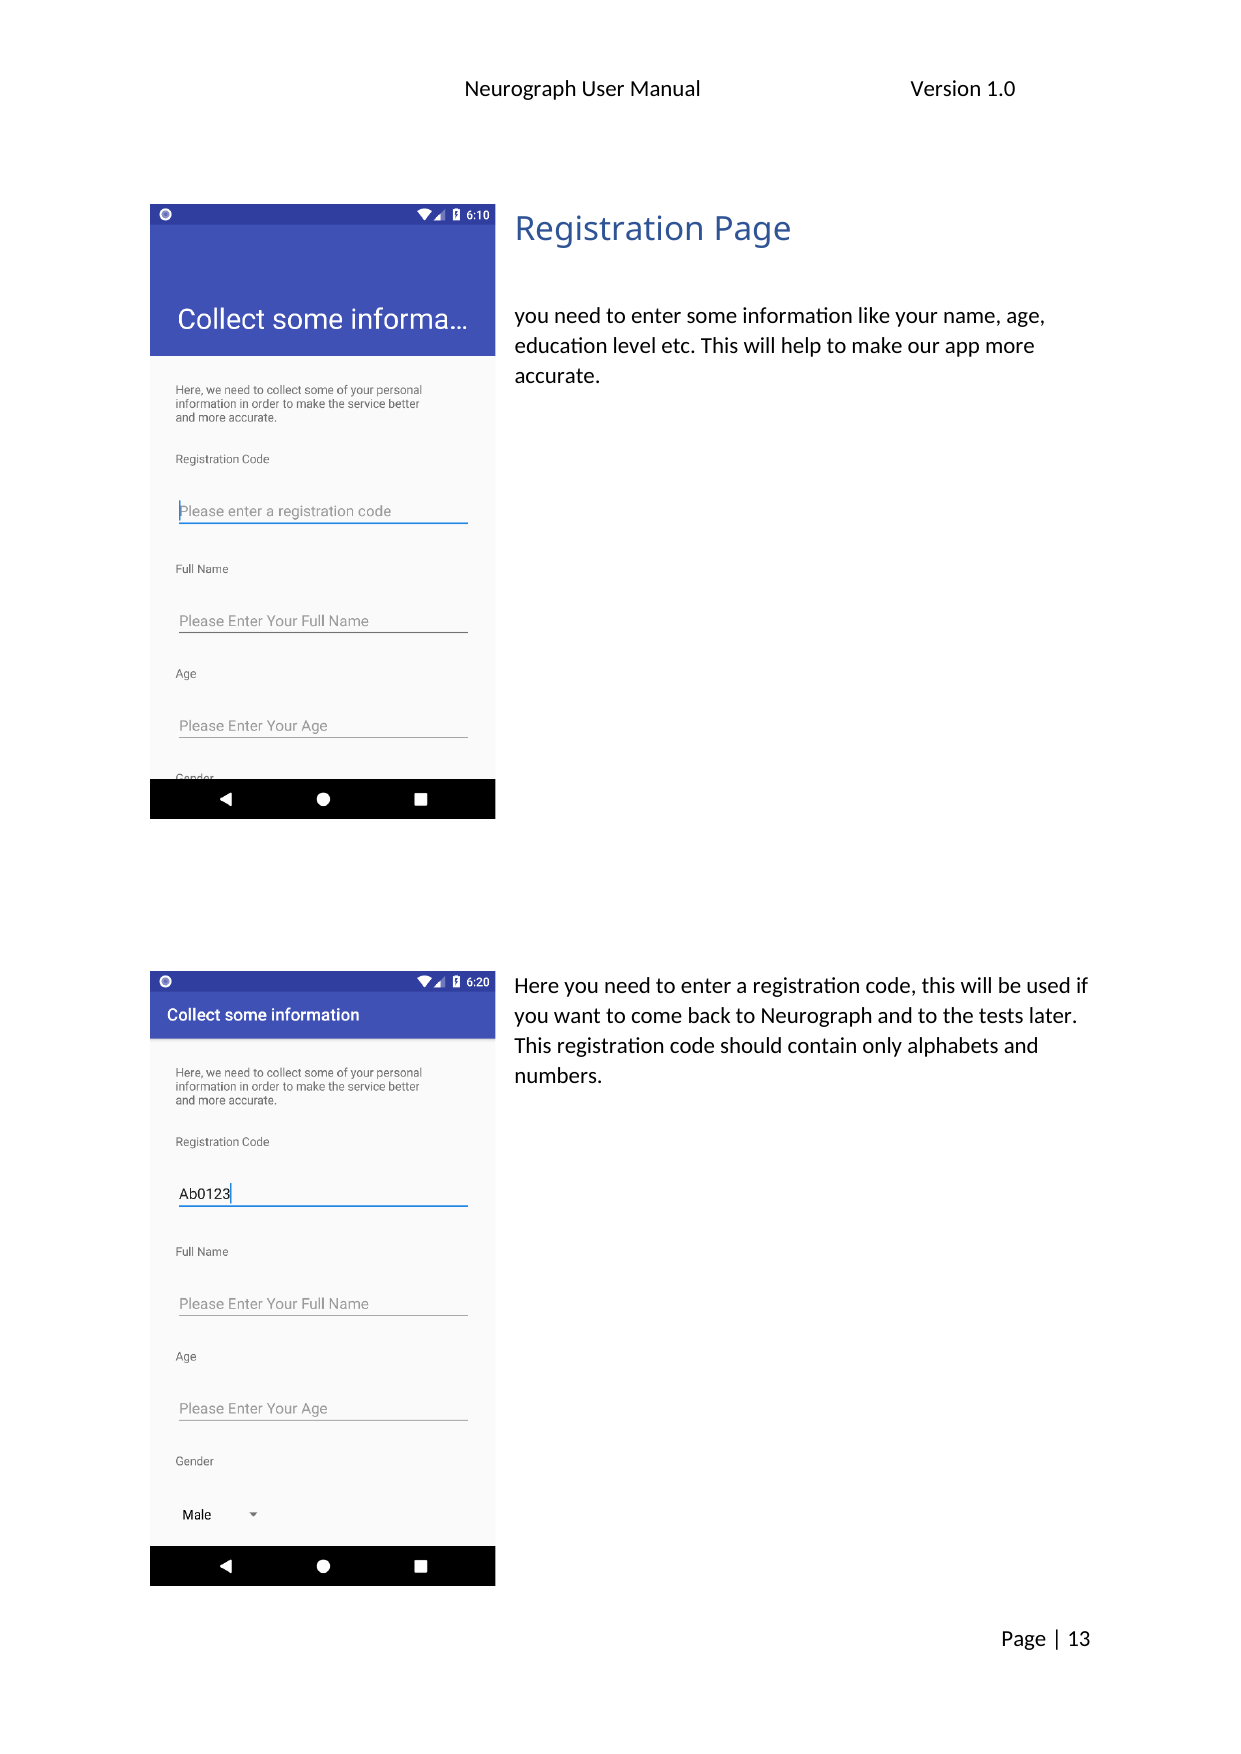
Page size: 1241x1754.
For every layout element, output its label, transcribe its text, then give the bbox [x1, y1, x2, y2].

subtitle Registration Page [496, 205, 1090, 251]
picture [150, 971, 496, 1586]
text you need to enter some information like your name, age, education level etc. This will help to make our app more accurate. [496, 301, 1090, 389]
picture [150, 204, 496, 819]
text Here you need to enter a registration code, this will be used if you want to come back to Neurograph and to the tests later. This registration code should contain only alphabets and numbers. [496, 971, 1090, 1089]
